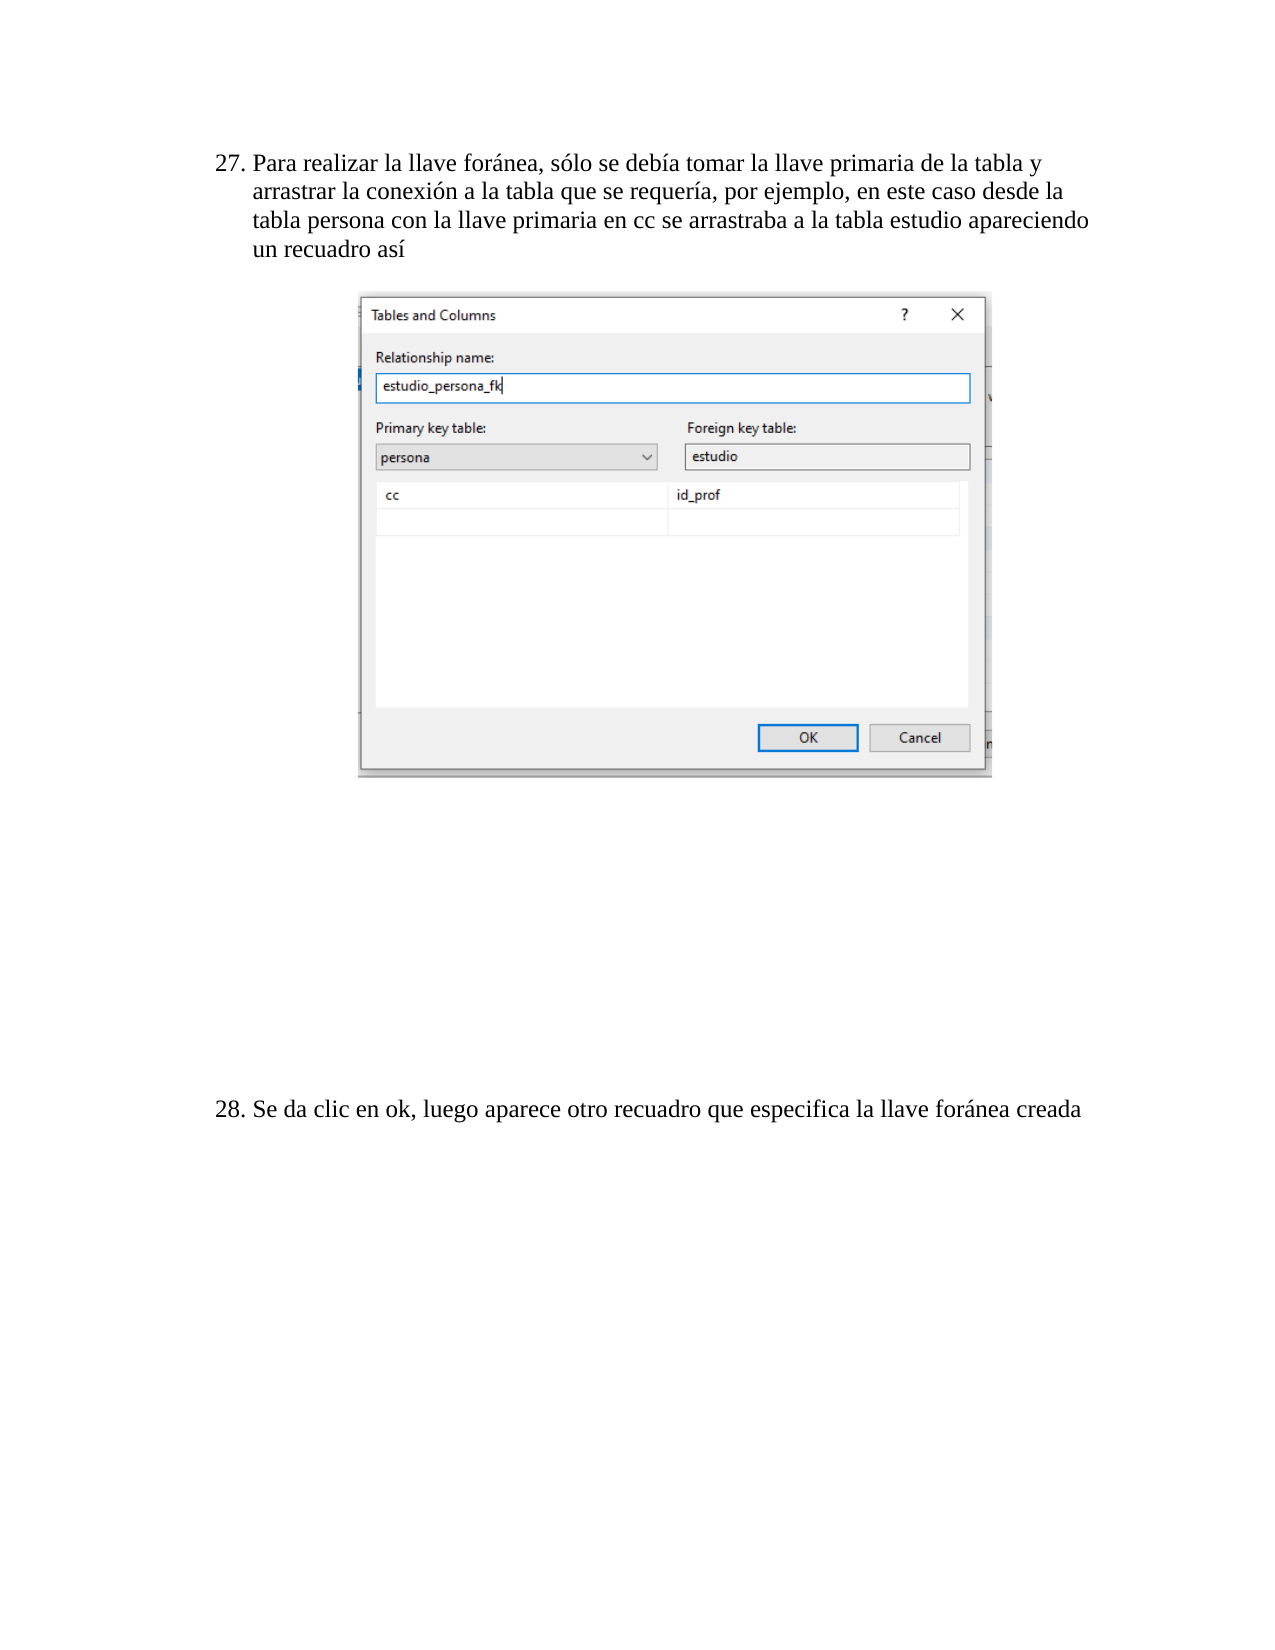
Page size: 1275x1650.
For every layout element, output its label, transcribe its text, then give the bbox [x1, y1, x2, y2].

picture [357, 291, 993, 778]
list Se da clic en ok, luego aparece otro recuadro que especifica la llave foránea creada [215, 1094, 1098, 1123]
list Para realizar la llave foránea, sólo se debía tomar la llave primaria de la tabla y arrastrar la conexión a la tabla que se requería, por ejemplo, en este caso desde la tabla persona con la llave primaria en cc se arrastraba a la tabla estudio apareciendo un recuadro así [215, 148, 1098, 263]
